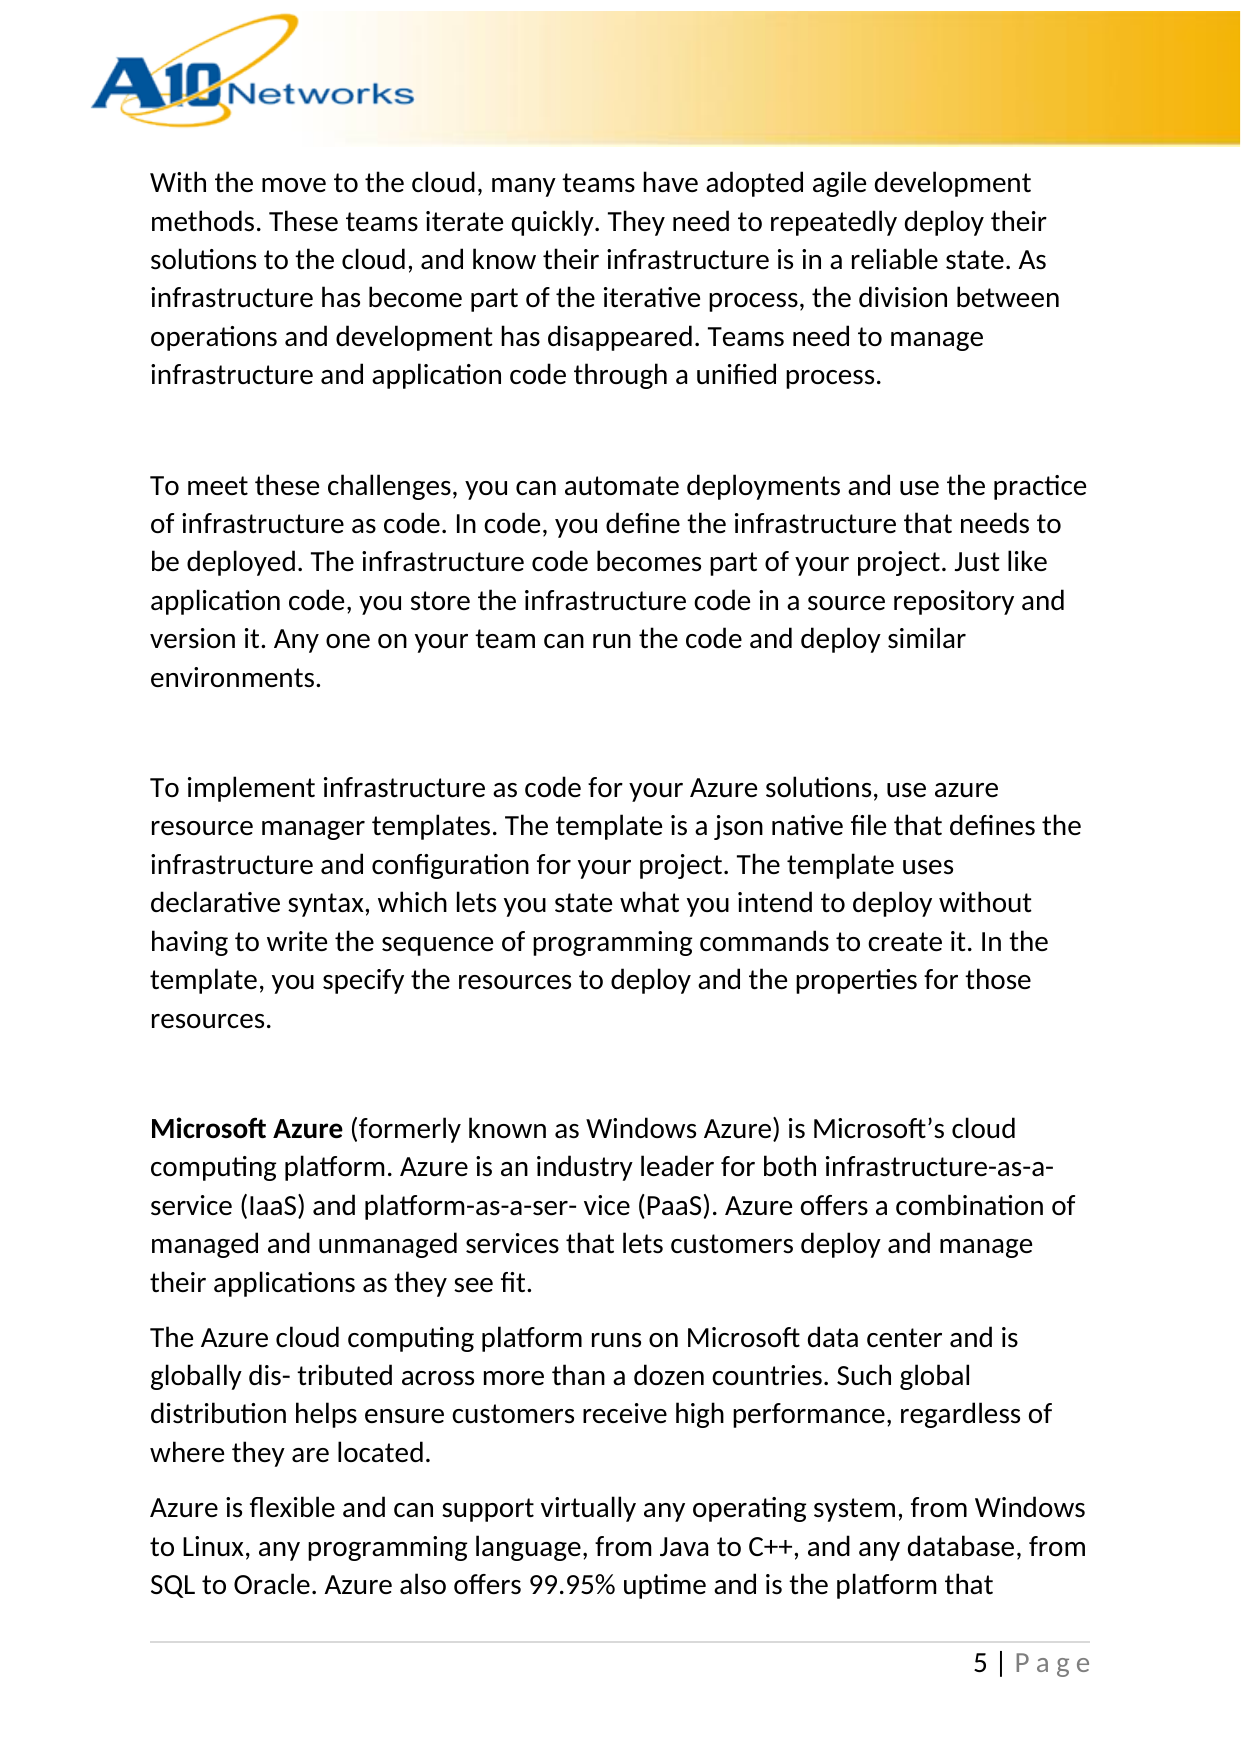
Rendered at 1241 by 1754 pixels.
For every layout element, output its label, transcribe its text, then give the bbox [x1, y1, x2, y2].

picture [0, 11, 1241, 147]
text Microsoft Azure (formerly known as Windows Azure) is Microsoft’s cloud computing platform. Azure is an industry leader for both infrastructure-as-a-service (IaaS) and platform-as-a-ser- vice (PaaS). Azure offers a combination of managed and unmanaged services that lets customers deploy and manage their applications as they see fit. [150, 1110, 1090, 1299]
text With the move to the cloud, many teams have adopted agile development methods. These teams iterate quickly. They need to repeatedly deploy their solutions to the cloud, and know their infrastructure is in a reliable state. As infrastructure has become part of the iterative process, the division between operations and development has disappeared. Teams need to manage infrastructure and application code through a unified process. [150, 164, 1090, 392]
text To implement infrastructure as code for your Azure solutions, use azure resource manager templates. The template is a json native file that defines the infrastructure and configuration for your project. The template uses declarative syntax, which lets you state what you intend to deploy without having to write the sequence of programming commands to create it. In the template, you specify the resources to deploy and the properties for those resources. [150, 769, 1090, 1035]
text The Azure cloud computing platform runs on Microsoft data center and is globally dis- tributed across more than a dozen countries. Such global distribution helps ensure customers receive high performance, regardless of where they are located. [150, 1319, 1090, 1470]
text To meet these challenges, you can automate deployments and use the practice of infrastructure as code. In code, you define the infrastructure that needs to be deployed. The infrastructure code becomes part of your project. Just like application code, you store the infrastructure code in a source repository and version it. Any one on your team can run the code and deploy similar environments. [150, 467, 1090, 694]
